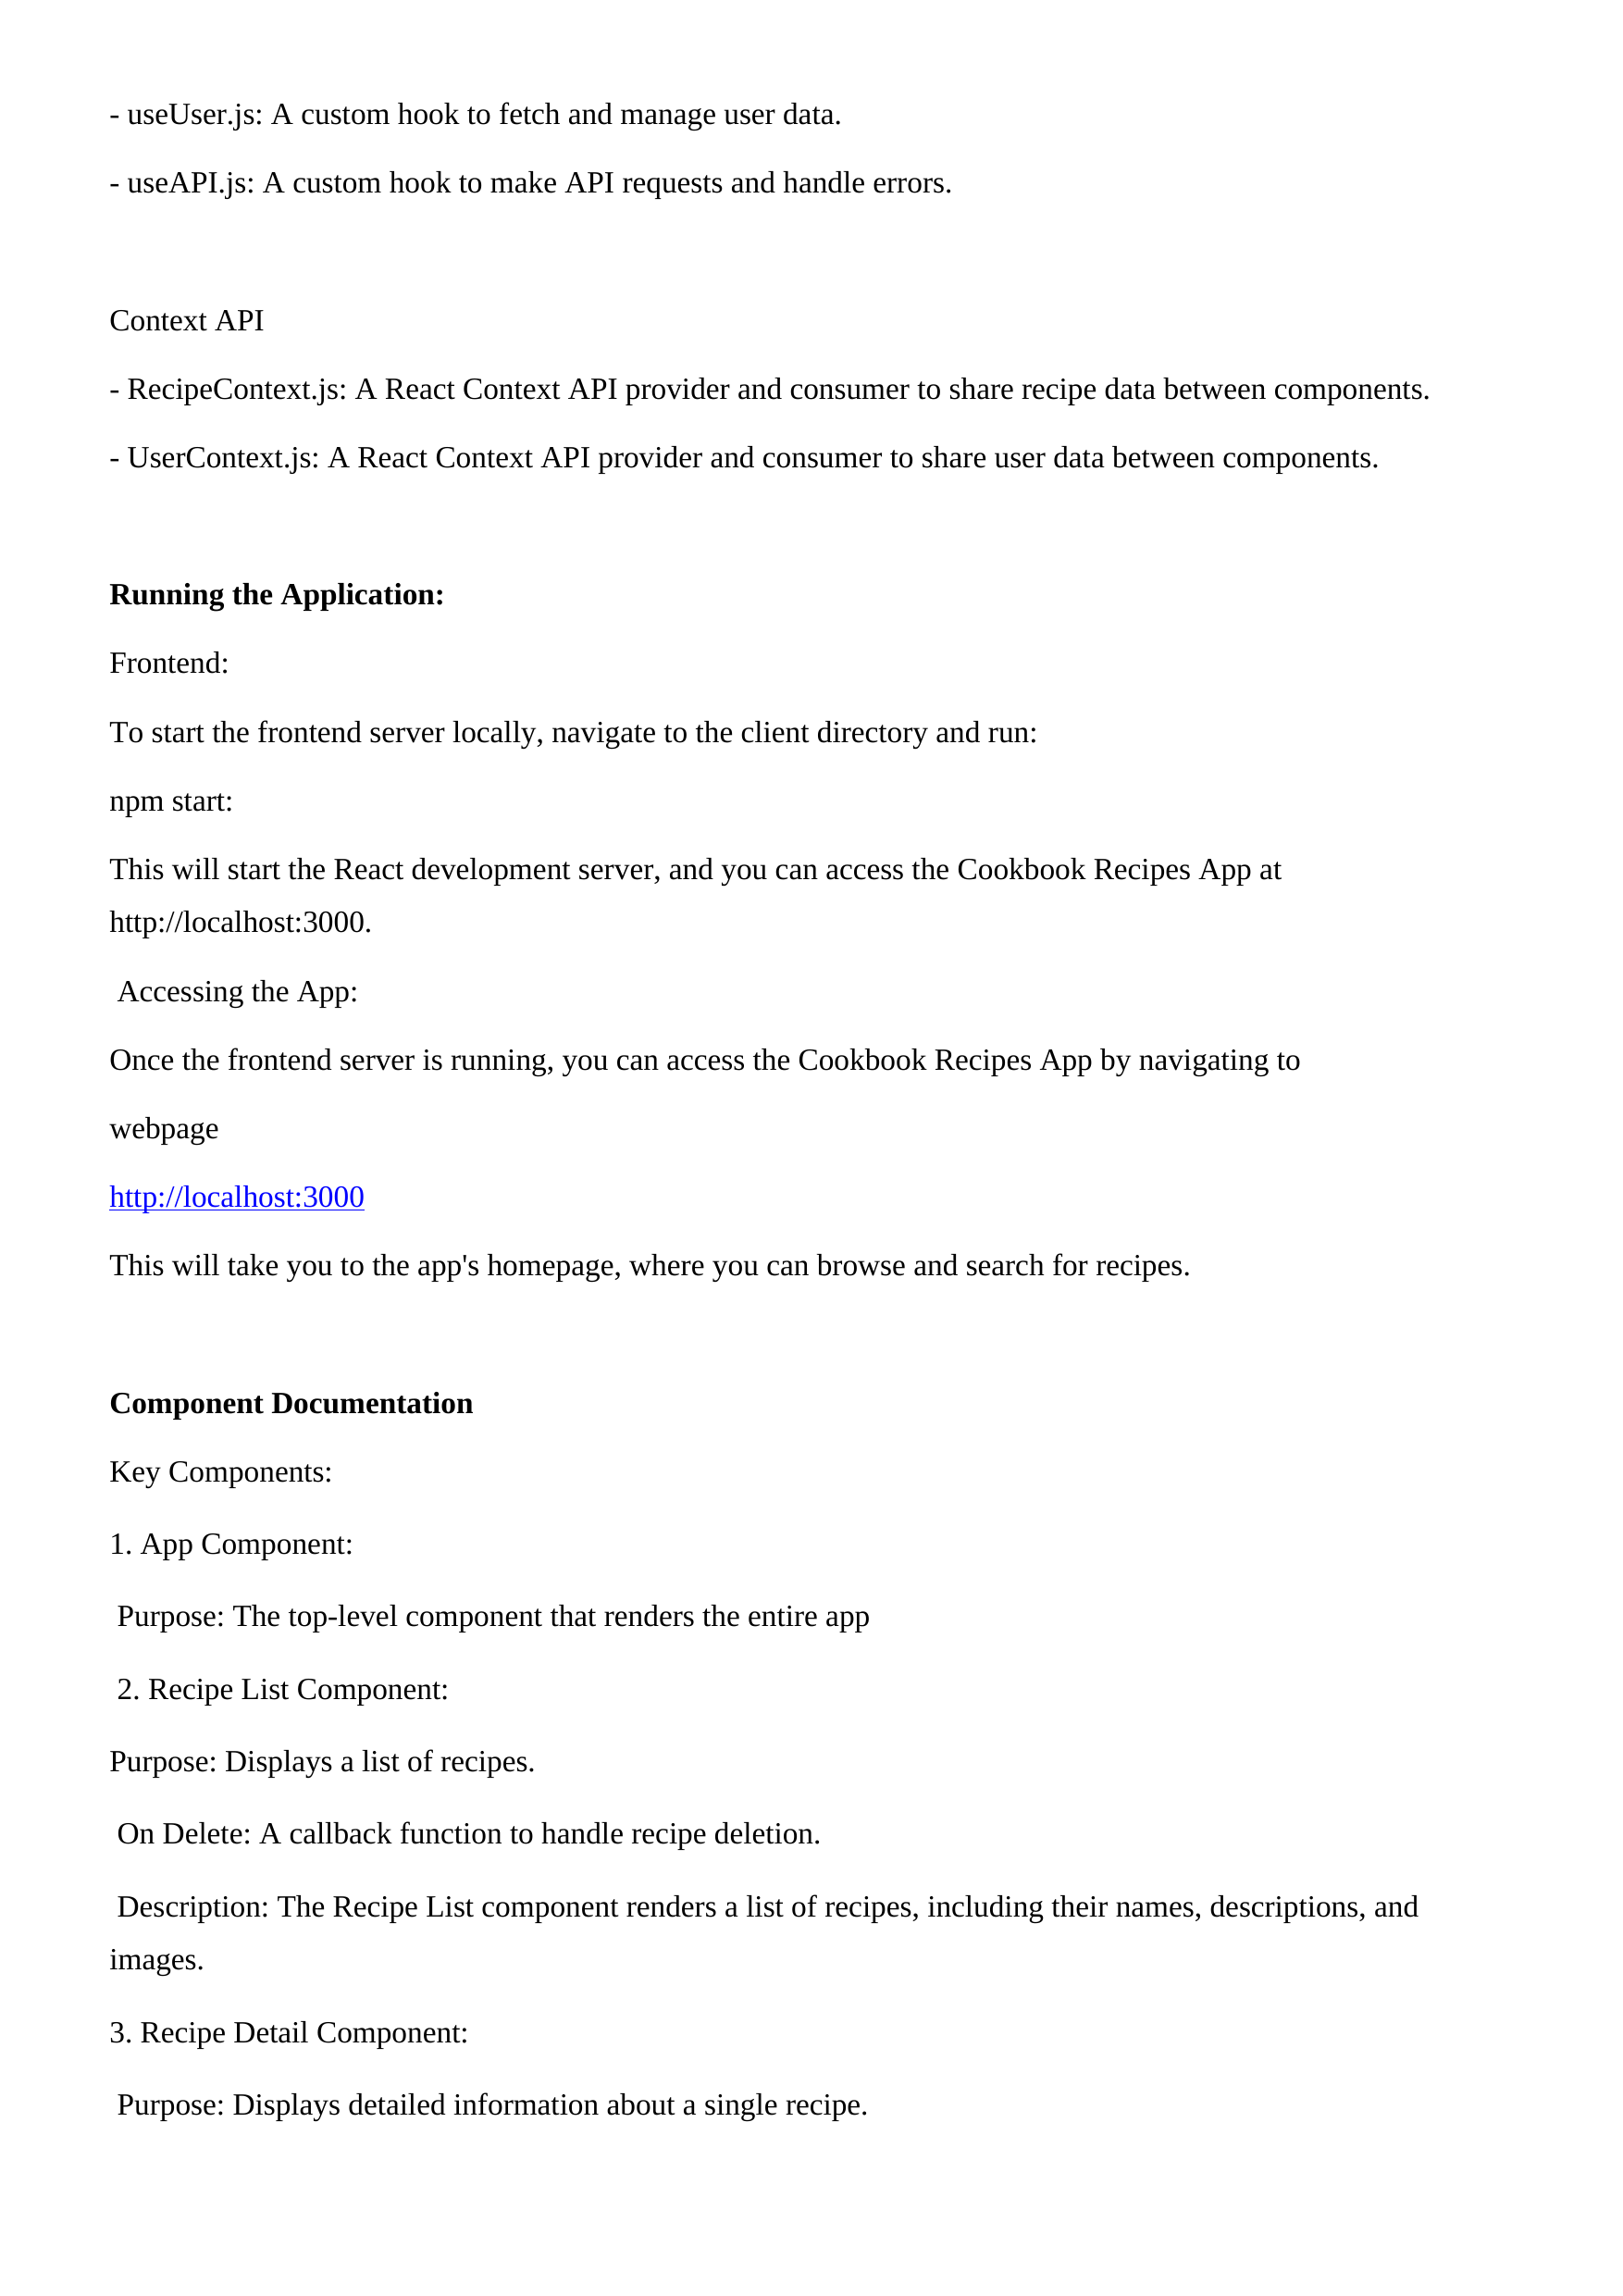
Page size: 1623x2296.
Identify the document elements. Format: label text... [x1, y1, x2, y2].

text To start the frontend server locally, navigate to the client directory and run: [109, 714, 1462, 749]
text webpage [109, 1110, 1462, 1146]
text http://localhost:3000 [109, 1178, 1462, 1214]
text 1. App Component: [109, 1525, 1462, 1561]
text This will start the React development server, and you can access the Cookbook Recipes App at http://localhost:3000. [109, 850, 1462, 939]
text Accessing the App: [109, 973, 1462, 1008]
text Key Components: [109, 1453, 1462, 1488]
text - useAPI.js: A custom hook to make API requests and handle errors. [109, 165, 1462, 200]
text - UserContext.js: A React Context API provider and consumer to share user data between components. [109, 439, 1462, 475]
text npm start: [109, 782, 1462, 817]
text Running the Application: [109, 577, 1462, 612]
text Once the frontend server is running, you can access the Cookbook Recipes App by navigating to [109, 1041, 1462, 1076]
text Context API [109, 302, 1462, 337]
text Purpose: Displays a list of recipes. [109, 1743, 1462, 1779]
text Description: The Recipe List component renders a list of recipes, including their names, descriptions, and images. [109, 1888, 1462, 1977]
text On Delete: A callback function to handle recipe deletion. [109, 1816, 1462, 1851]
text Purpose: The top-level component that renders the entire app [109, 1598, 1462, 1633]
text Frontend: [109, 645, 1462, 680]
text - useUser.js: A custom hook to fetch and manage user data. [109, 95, 1462, 131]
text This will take you to the app's homepage, where you can browse and search for recipes. [109, 1247, 1462, 1283]
text 3. Recipe Detail Component: [109, 2014, 1462, 2049]
text Purpose: Displays detailed information about a single recipe. [109, 2086, 1462, 2122]
text Component Documentation [109, 1384, 1462, 1420]
text 2. Recipe List Component: [109, 1670, 1462, 1706]
text - RecipeContext.js: A React Context API provider and consumer to share recipe data between components. [109, 370, 1462, 405]
